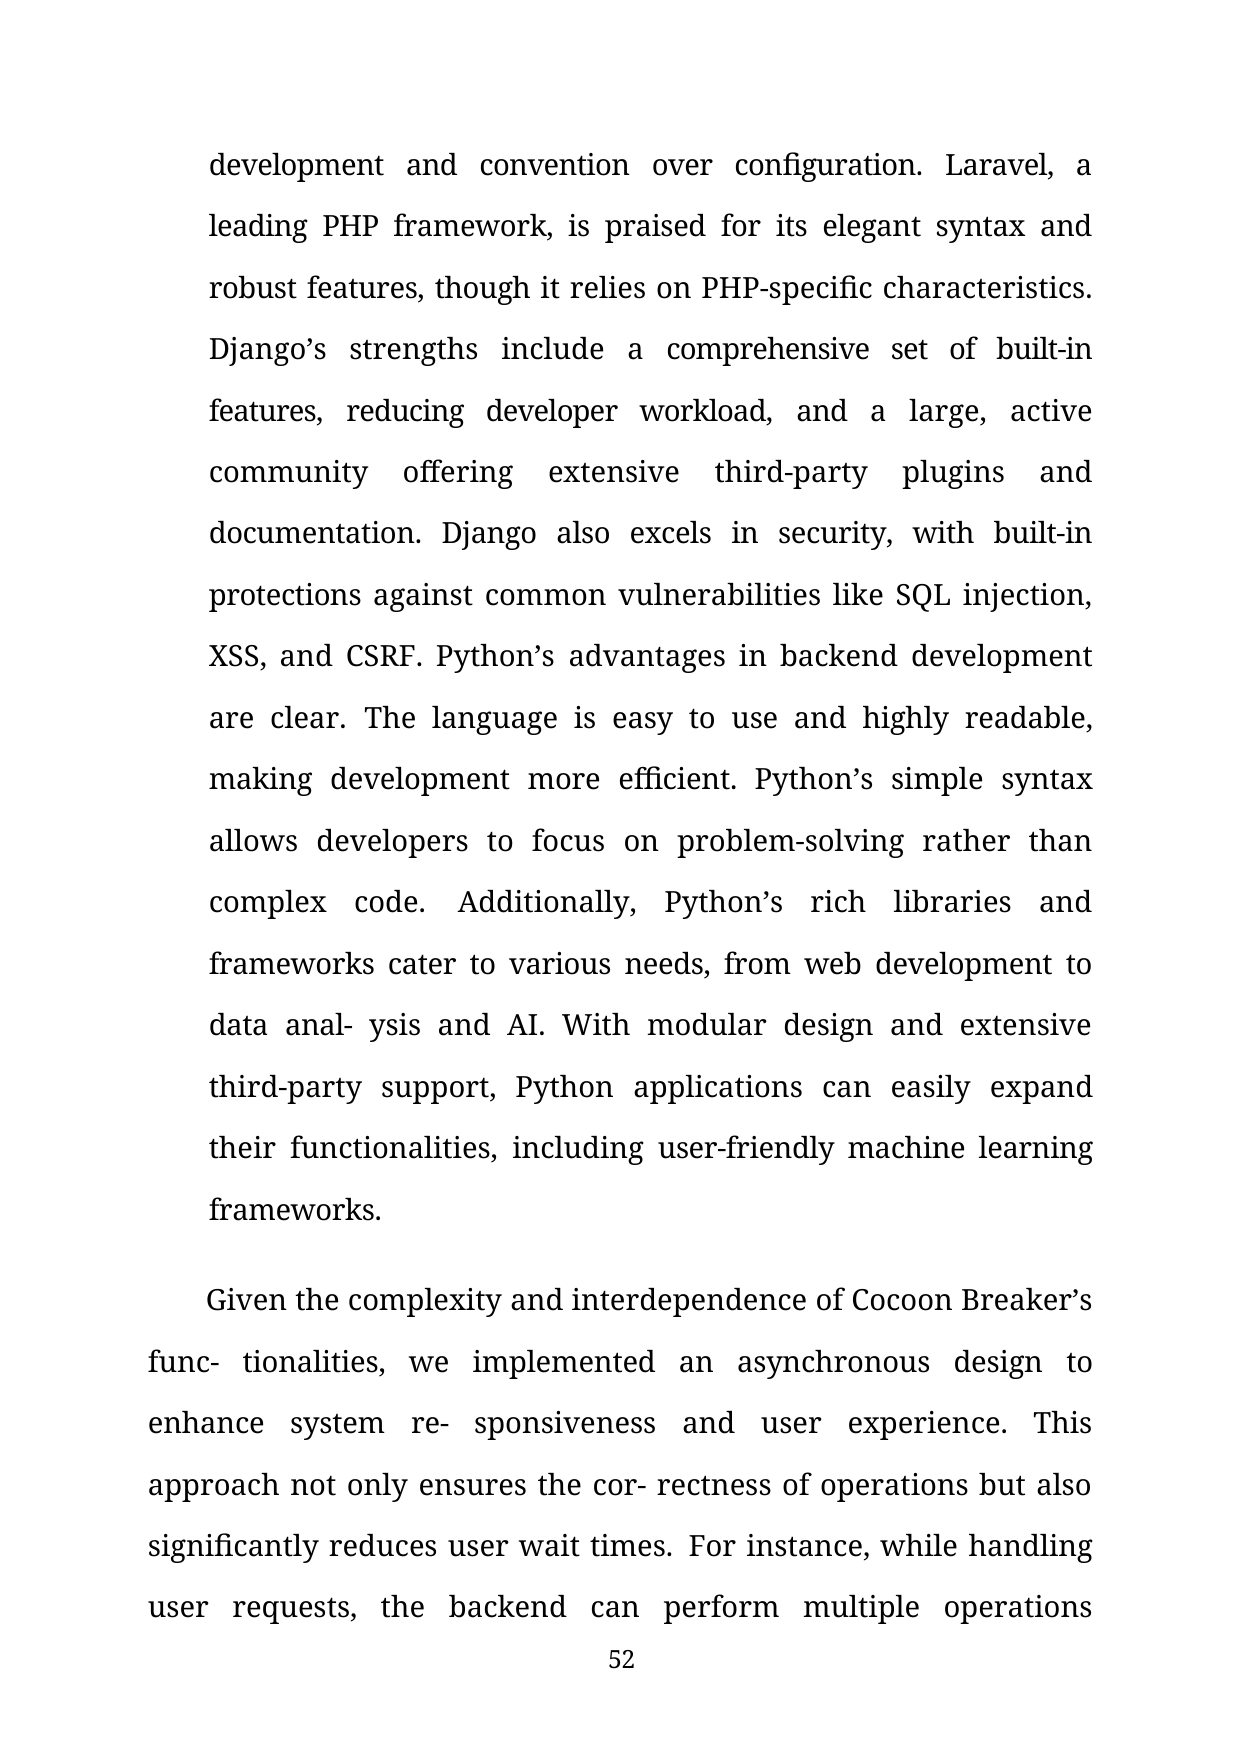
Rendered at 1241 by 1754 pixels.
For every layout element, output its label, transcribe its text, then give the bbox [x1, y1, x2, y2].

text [148, 1279, 1093, 1626]
text development and convention over configuration. Laravel, a leading PHP framework, is praised for its elegant syntax and robust features, though it relies on PHP-specific characteristics. Django’s strengths include a comprehensive set of built-in features, reducing developer workload, and a large, active community offering extensive third-party plugins and documentation. Django also excels in security, with built-in protections against common vulnerabilities like SQL injection, XSS, and CSRF. Python’s advantages in backend development are clear. The language is easy to use and highly readable, making development more efficient. Python’s simple syntax allows developers to focus on problem-solving rather than complex code. Additionally, Python’s rich libraries and frameworks cater to various needs, from web development to data anal- ysis and AI. With modular design and extensive third-party support, Python applications can easily expand their functionalities, including user-friendly machine learning frameworks. [208, 144, 1093, 1228]
